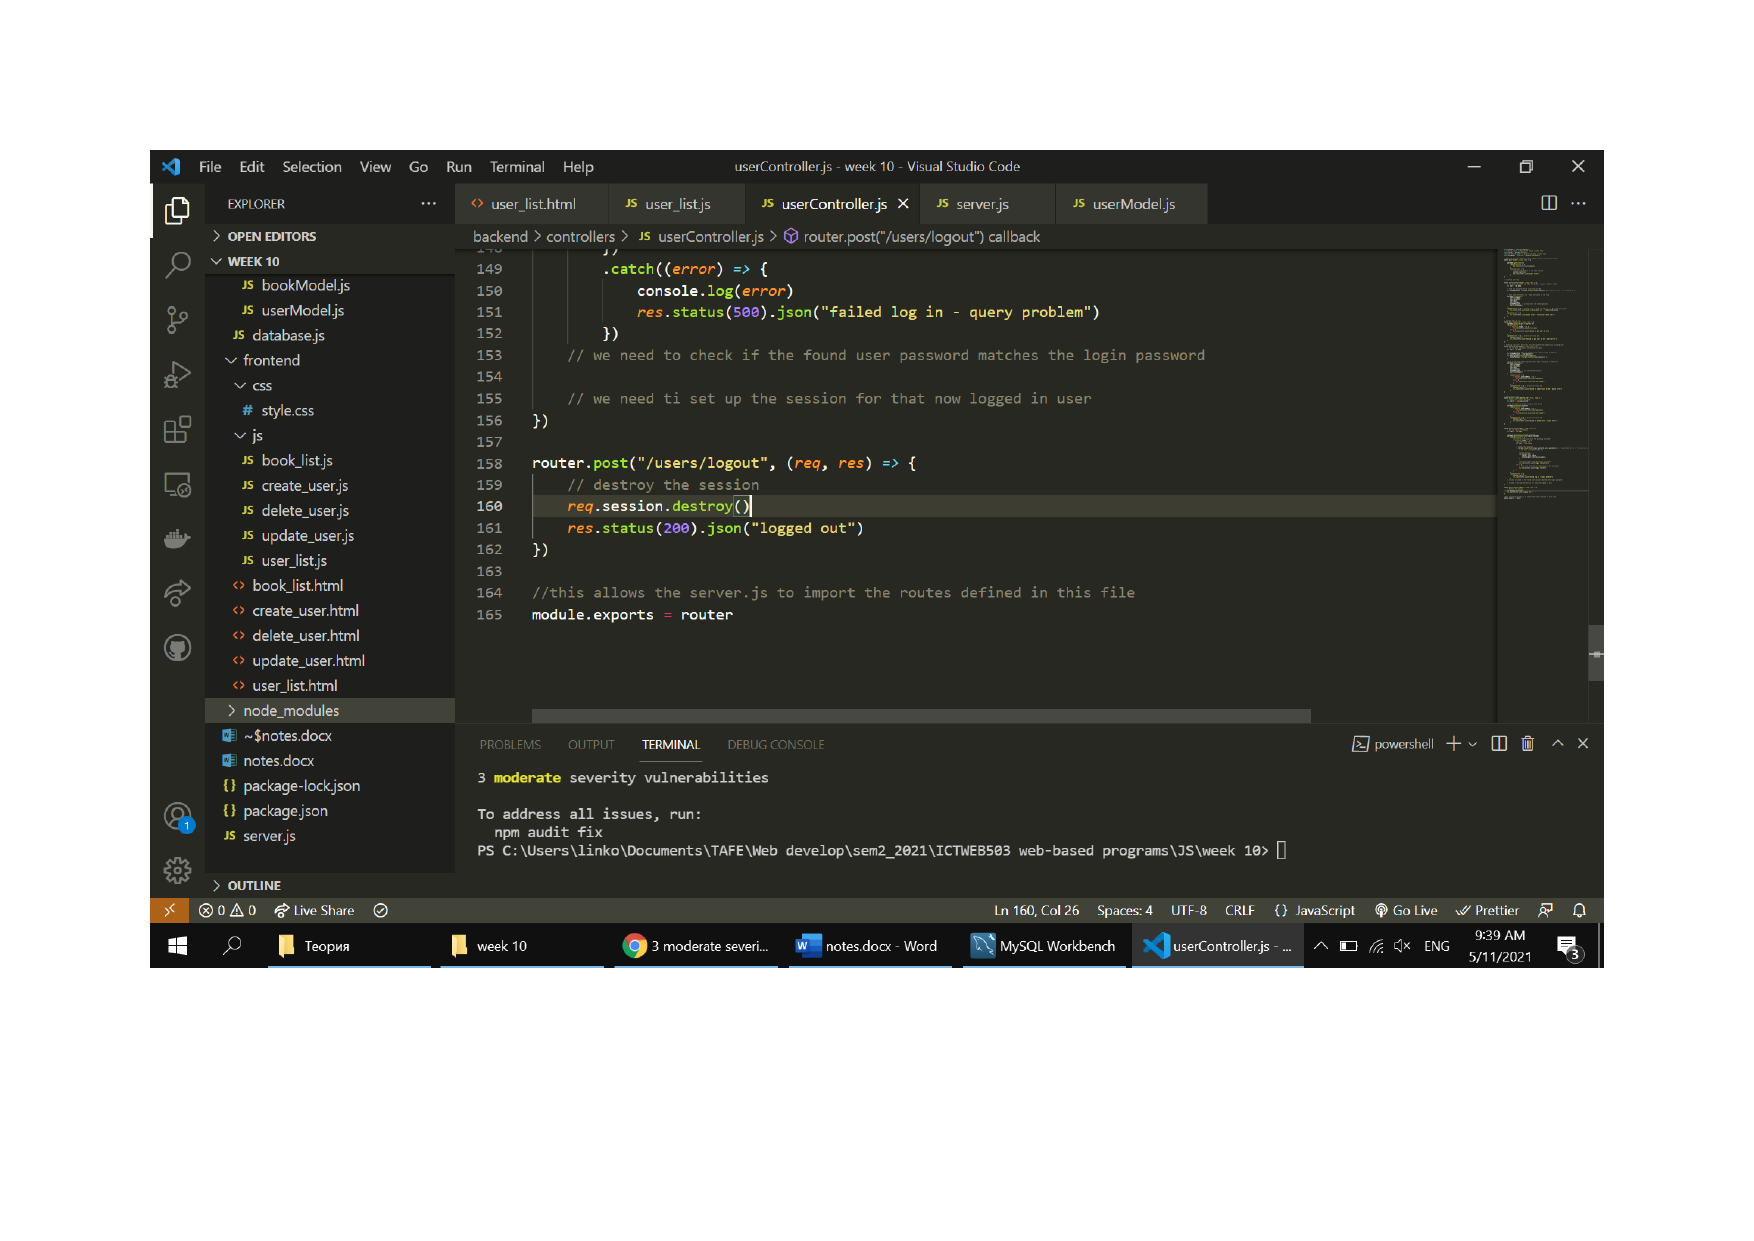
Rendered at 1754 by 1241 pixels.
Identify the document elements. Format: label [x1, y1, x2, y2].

picture [150, 150, 1604, 968]
